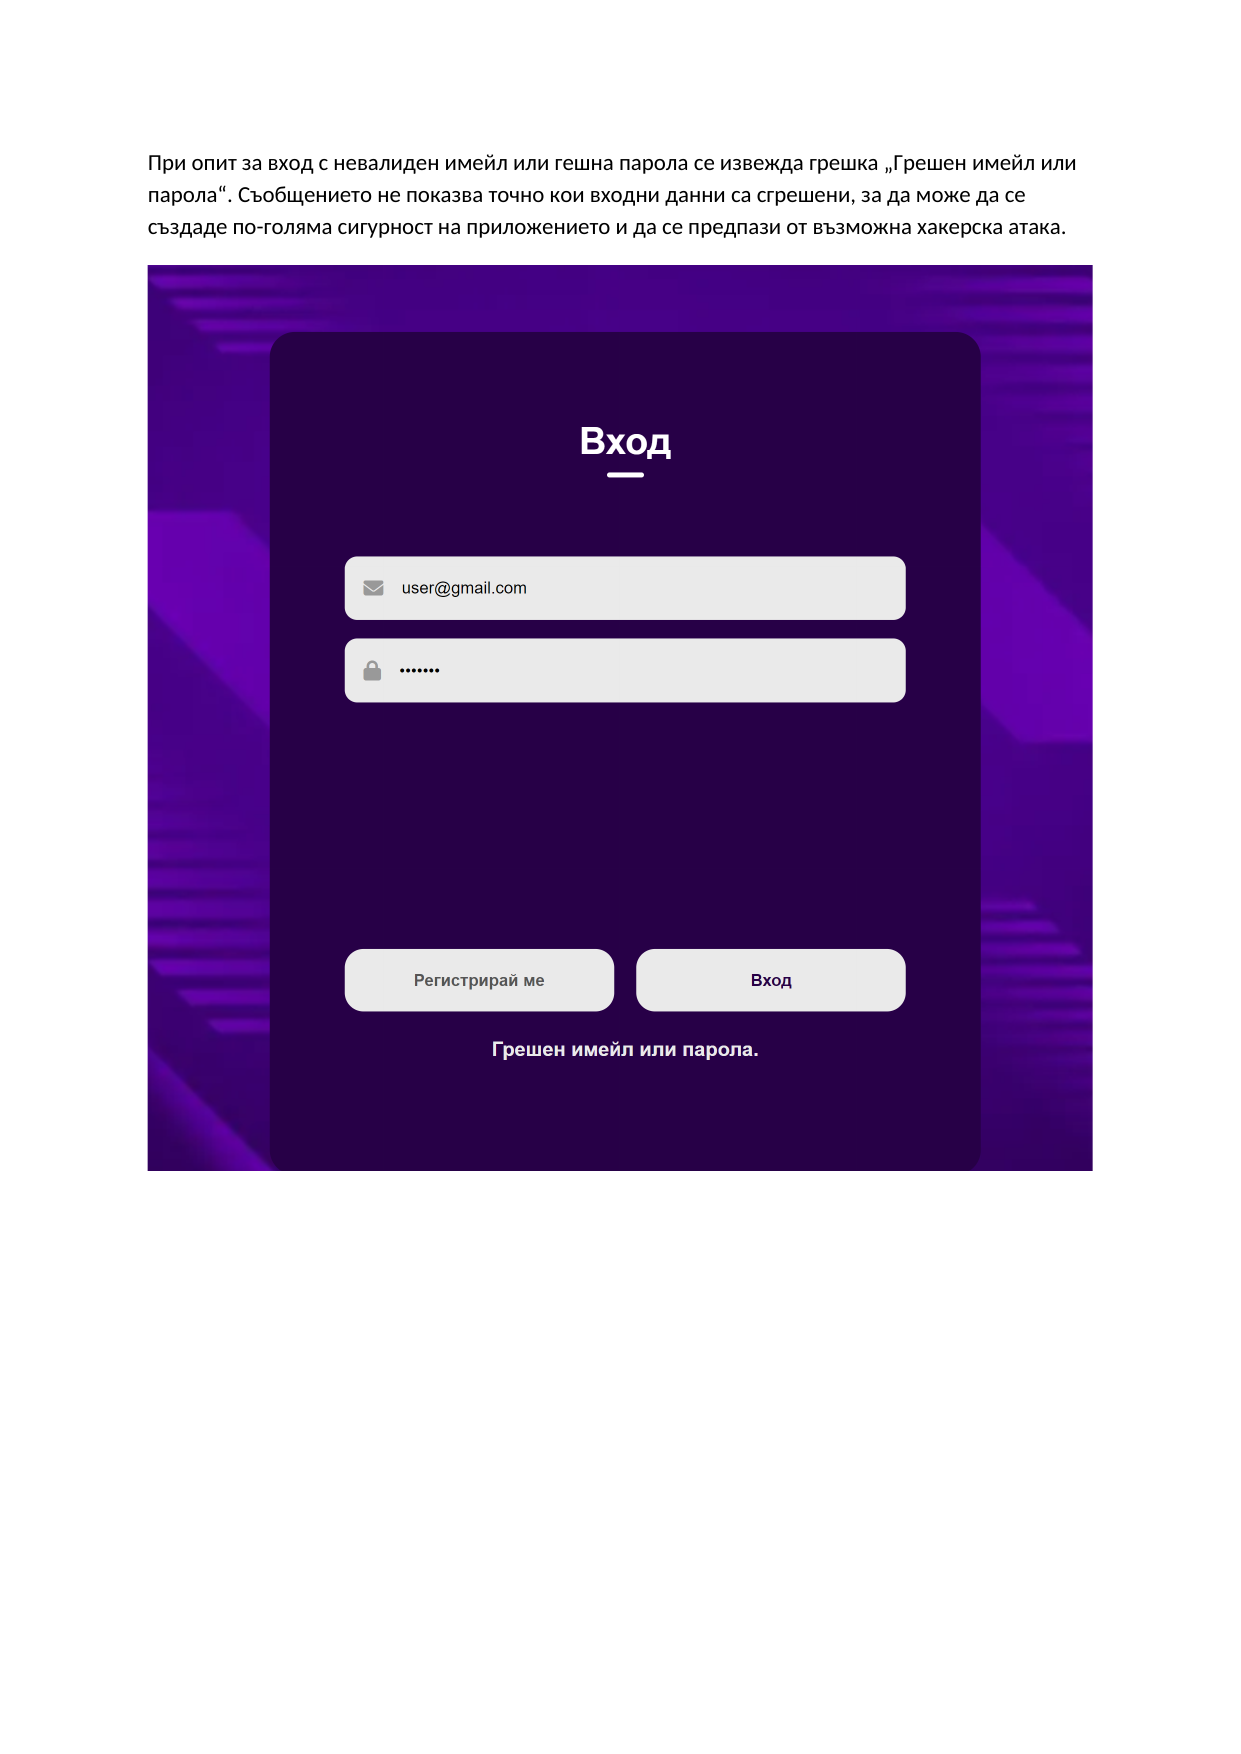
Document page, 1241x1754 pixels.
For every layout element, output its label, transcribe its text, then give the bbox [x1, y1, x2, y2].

text При опит за вход с невалиден имейл или гешна парола се извежда грешка „Грешен имейл или парола“. Съобщението не показва точно кои входни данни са сгрешени, за да може да се създаде по-голяма сигурност на приложението и да се предпази от възможна хакерска атака. [148, 148, 1093, 240]
picture [147, 265, 1093, 1171]
